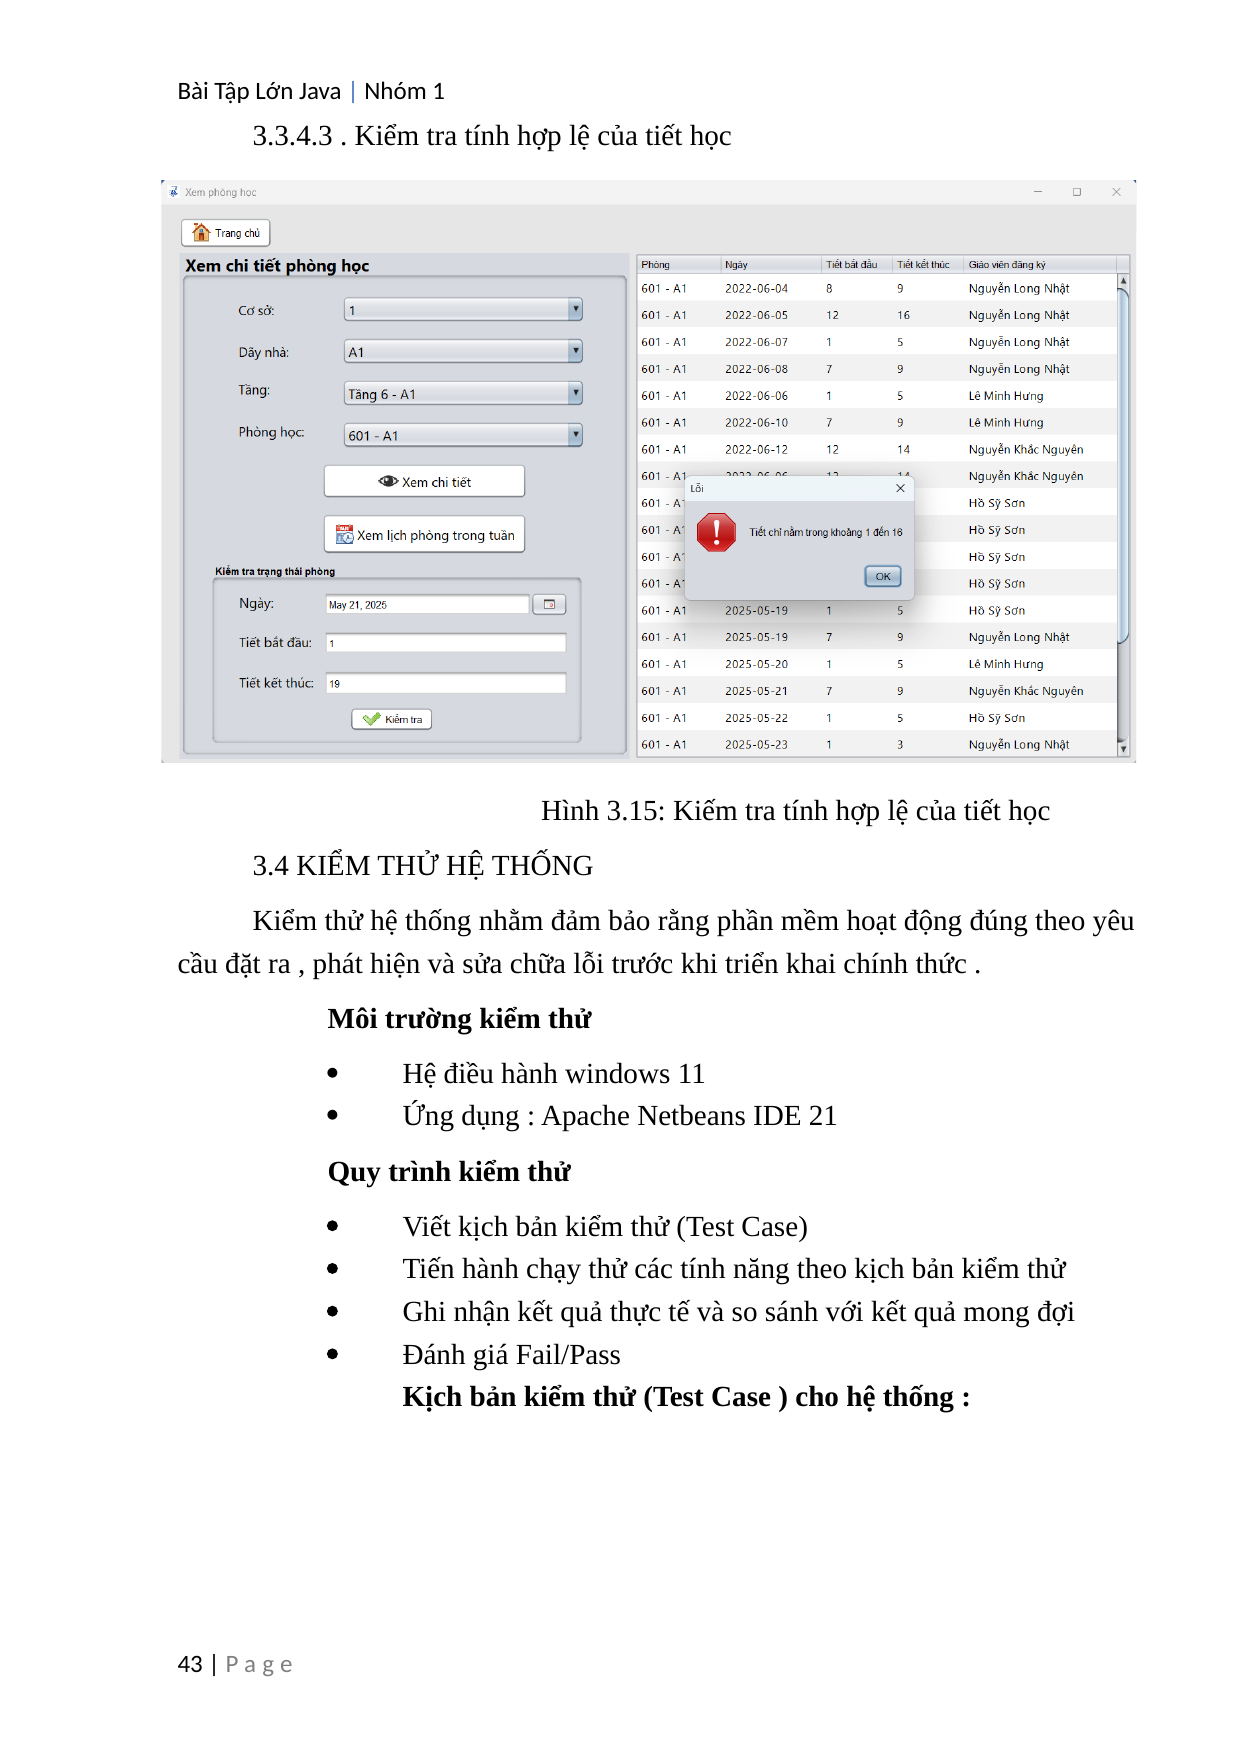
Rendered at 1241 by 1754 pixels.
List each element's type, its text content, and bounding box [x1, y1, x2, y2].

list Kịch bản kiểm thử (Test Case ) cho hệ thống : [327, 1379, 1152, 1413]
text Hình 3.15: Kiếm tra tính hợp lệ của tiết học [365, 173, 1152, 827]
text Quy trình kiểm thử [252, 1154, 1152, 1187]
text Môi trường kiểm thử [252, 1001, 1152, 1034]
subtitle 3.4 KIỂM THỬ HỆ THỐNG [177, 848, 1152, 882]
text Kiểm thử hệ thống nhằm đảm bảo rằng phần mềm hoạt động đúng theo yêu cầu đặt ra , phát hiện và sửa chữa lỗi trước khi triển khai chính thức . [177, 903, 1152, 979]
list Đánh giá Fail/Pass [252, 1337, 1152, 1371]
list Ghi nhận kết quả thực tế và so sánh với kết quả mong đợi [252, 1294, 1152, 1328]
picture [161, 180, 1137, 763]
list Hệ điều hành windows 11 [252, 1056, 1152, 1089]
text 3.3.4.3 . Kiểm tra tính hợp lệ của tiết học [177, 118, 1152, 152]
list Viết kịch bản kiểm thử (Test Case) [252, 1209, 1152, 1242]
list Ứng dụng : Apache Netbeans IDE 21 [252, 1098, 1152, 1132]
list Tiến hành chạy thử các tính năng theo kịch bản kiểm thử [252, 1251, 1152, 1285]
